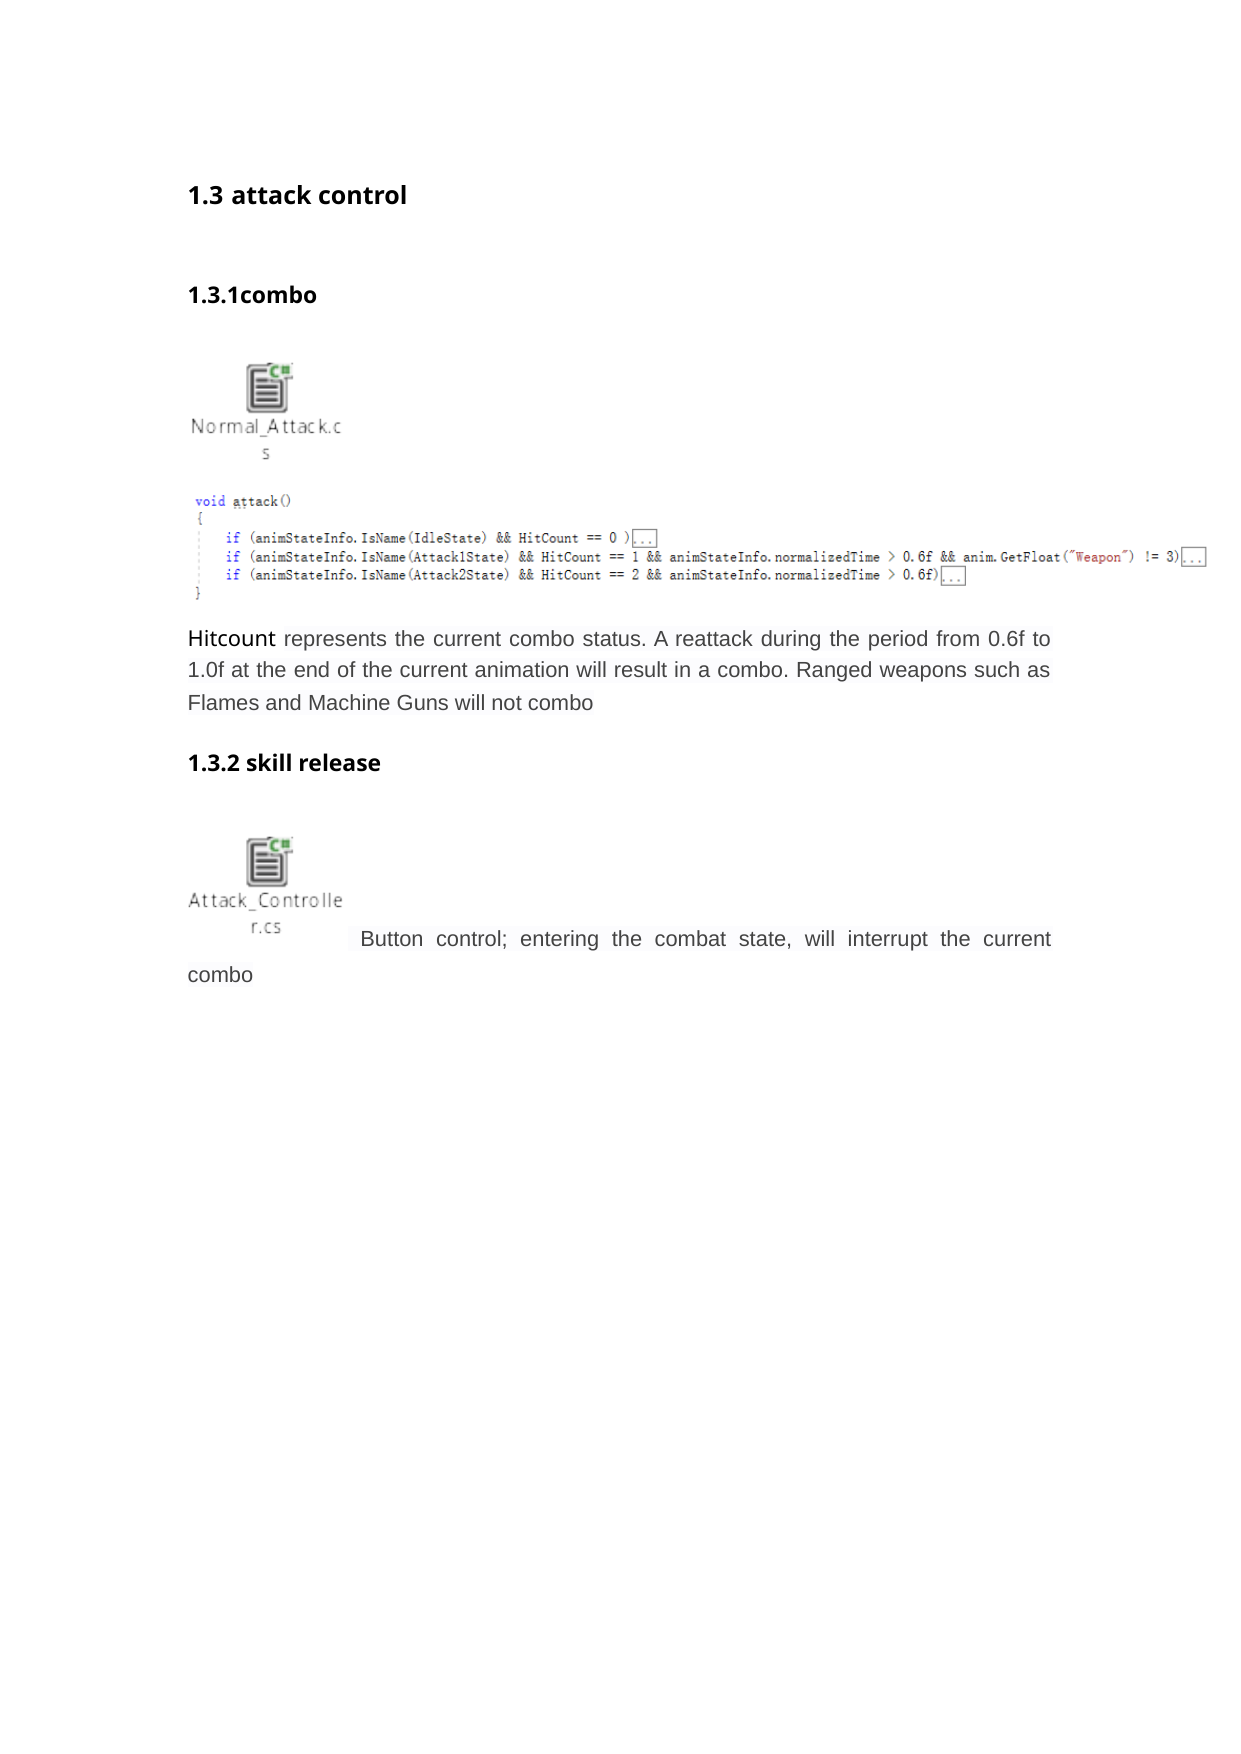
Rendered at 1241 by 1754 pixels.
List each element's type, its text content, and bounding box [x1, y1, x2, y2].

subtitle 1.3.2 skill release [187, 746, 1053, 778]
picture [187, 491, 1218, 610]
list attack control [187, 162, 1053, 227]
text Button control; entering the combat state, will interrupt the current combo [187, 828, 1053, 991]
text Hitcount represents the current combo status. A reattack during the period from 0.6f to 1.0f at the end of the current animation will result in a combo. Ranged weapons such as Flames and Machine Guns will not combo [187, 621, 1053, 719]
subtitle 1.3.1combo [187, 279, 1053, 311]
